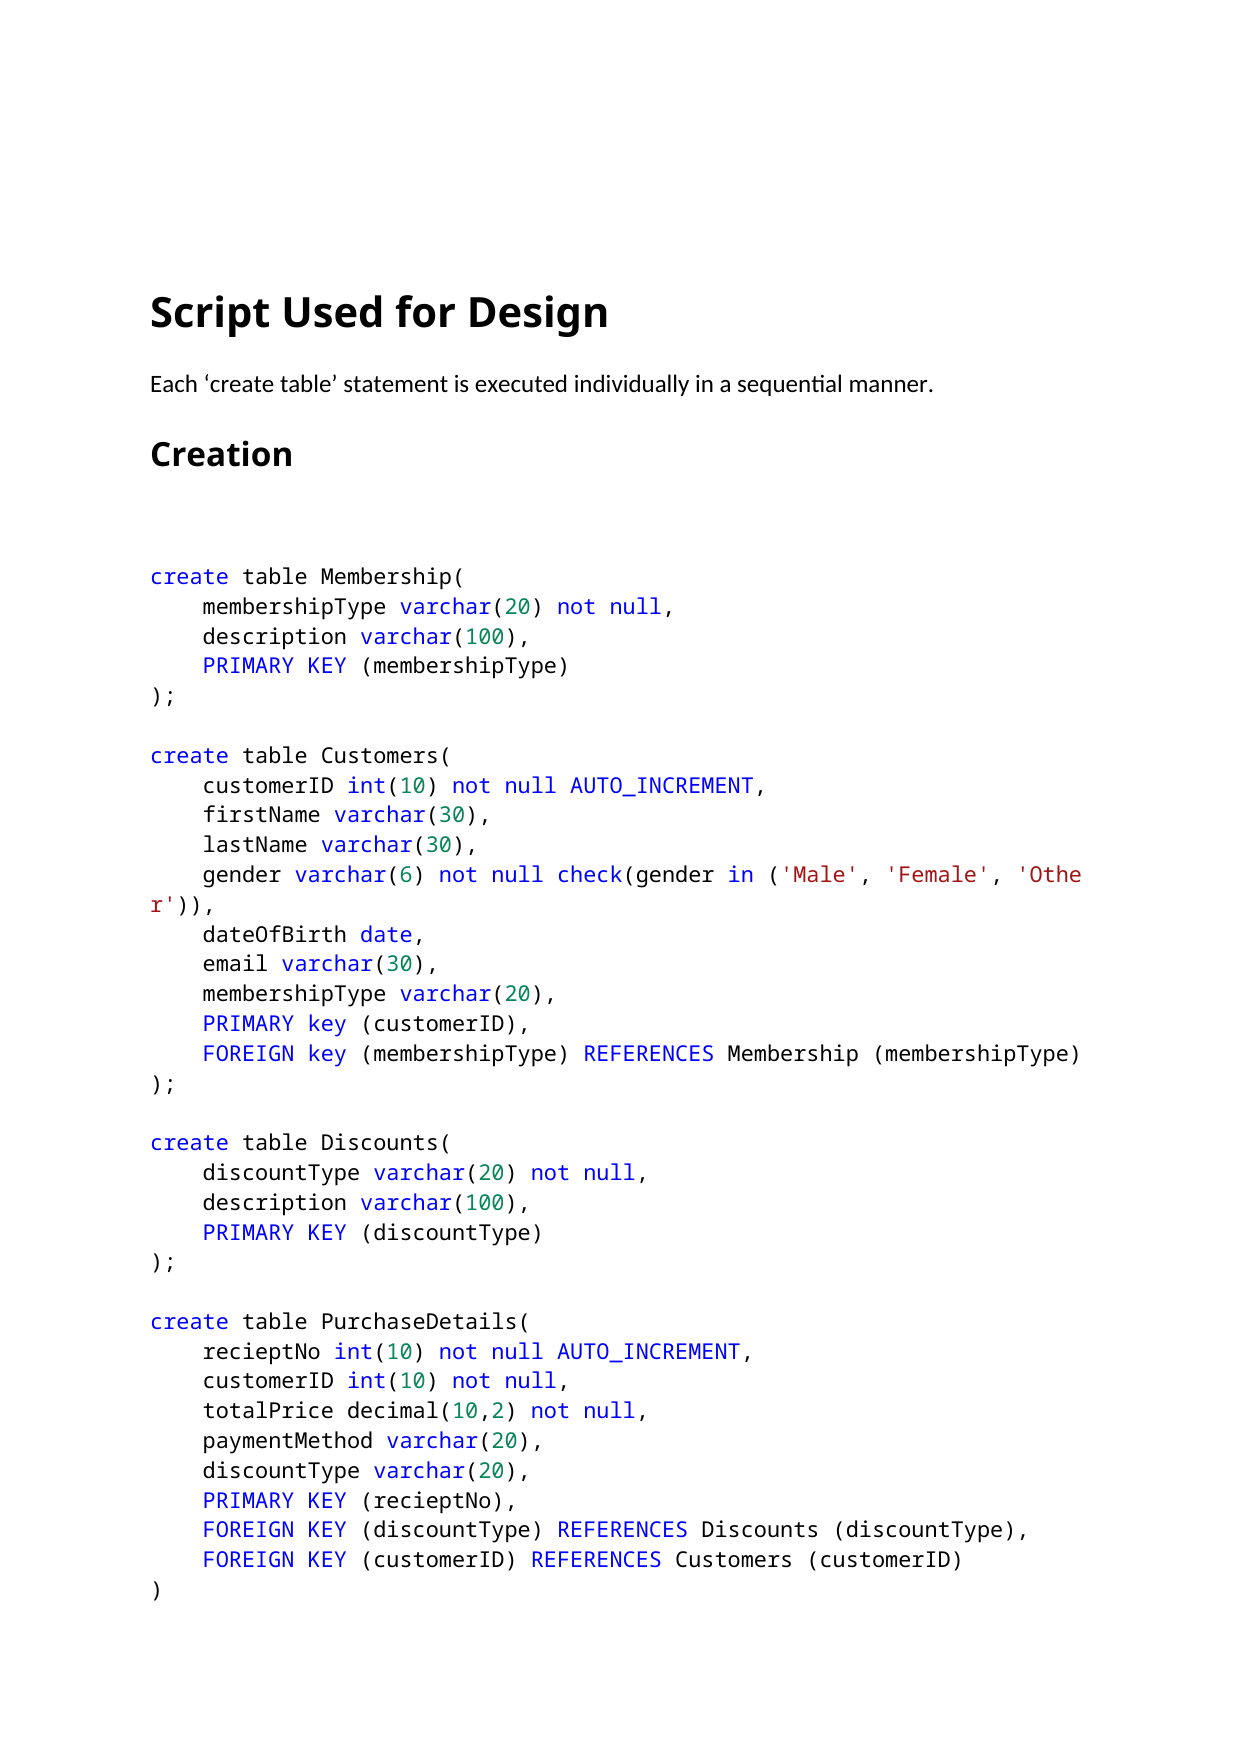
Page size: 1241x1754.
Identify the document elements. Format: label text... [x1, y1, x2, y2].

text firstName varchar(30), [150, 799, 1090, 829]
text create table Customers( [150, 740, 1090, 770]
text create table Discounts( [150, 1127, 1090, 1157]
text membershipType varchar(20) not null, [150, 591, 1090, 621]
text paymentMethod varchar(20), [150, 1425, 1090, 1455]
text description varchar(100), [150, 621, 1090, 651]
text description varchar(100), [150, 1187, 1090, 1217]
text PRIMARY KEY (discountType) [150, 1217, 1090, 1246]
text create table Membership( [150, 561, 1090, 591]
text membershipType varchar(20), [150, 978, 1090, 1008]
text lastName varchar(30), [150, 829, 1090, 859]
text email varchar(30), [150, 948, 1090, 978]
text PRIMARY KEY (recieptNo), [150, 1485, 1090, 1514]
text recieptNo int(10) not null AUTO_INCREMENT, [150, 1336, 1090, 1366]
text customerID int(10) not null AUTO_INCREMENT, [150, 770, 1090, 799]
text ); [150, 1068, 1090, 1097]
text FOREIGN KEY (discountType) REFERENCES Discounts (discountType), [150, 1514, 1090, 1544]
text create table PurchaseDetails( [150, 1306, 1090, 1336]
text FOREIGN key (membershipType) REFERENCES Membership (membershipType) [150, 1038, 1090, 1068]
text customerID int(10) not null, [150, 1366, 1090, 1395]
text ) [150, 1574, 1090, 1604]
text PRIMARY KEY (membershipType) [150, 651, 1090, 680]
text dateOfBirth date, [150, 919, 1090, 948]
text Each ‘create table’ statement is executed individually in a sequential manner. [150, 368, 1090, 399]
text PRIMARY key (customerID), [150, 1008, 1090, 1038]
subtitle Script Used for Design [150, 283, 1090, 340]
text FOREIGN KEY (customerID) REFERENCES Customers (customerID) [150, 1544, 1090, 1574]
text discountType varchar(20) not null, [150, 1157, 1090, 1187]
text ); [150, 680, 1090, 710]
text gender varchar(6) not null check(gender in ('Male', 'Female', 'Other')), [150, 859, 1090, 919]
text discountType varchar(20), [150, 1455, 1090, 1485]
subtitle Creation [150, 431, 1090, 476]
text ); [150, 1246, 1090, 1276]
text totalPrice decimal(10,2) not null, [150, 1395, 1090, 1425]
